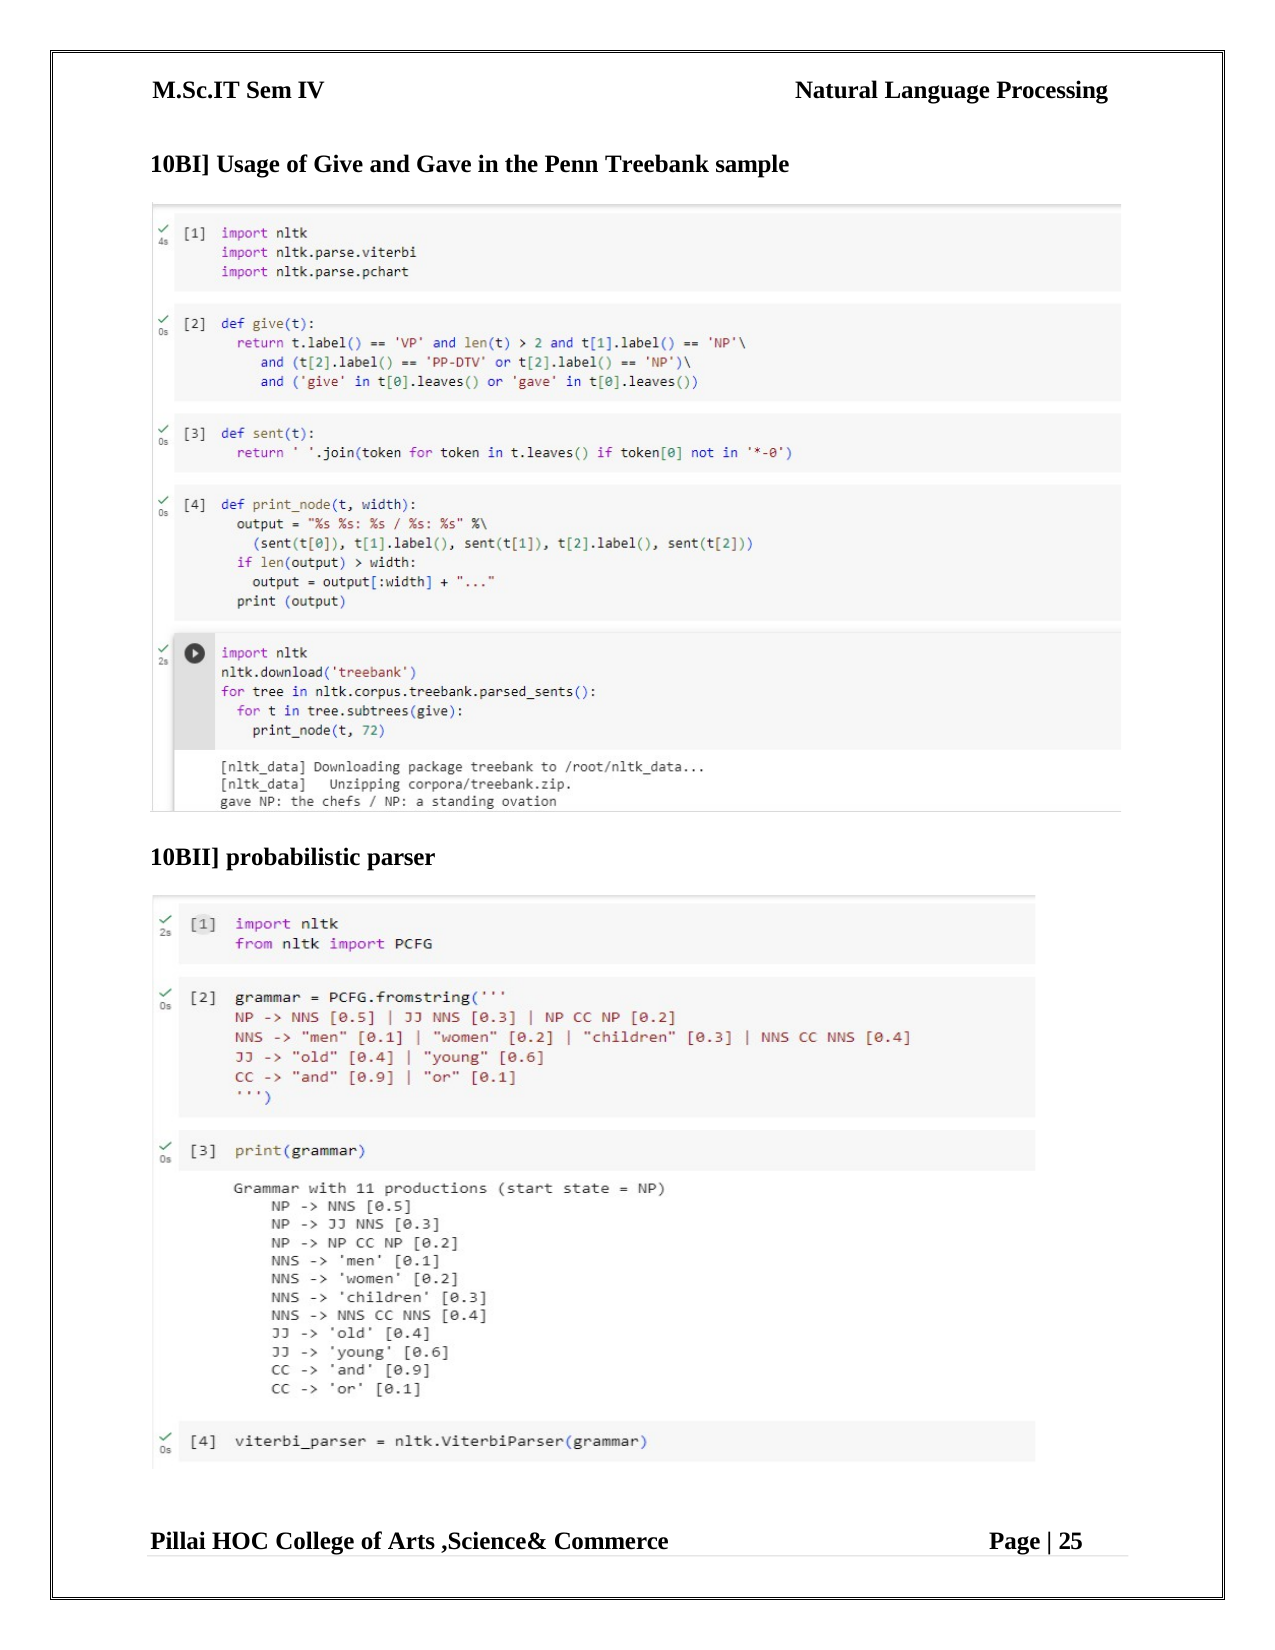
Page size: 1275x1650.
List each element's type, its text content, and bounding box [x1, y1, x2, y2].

picture [150, 202, 1122, 812]
text 10BII] probabilistic parser [150, 842, 1139, 870]
text 10BI] Usage of Give and Gave in the Penn Treebank sample [150, 149, 1139, 177]
picture [152, 895, 1036, 1469]
